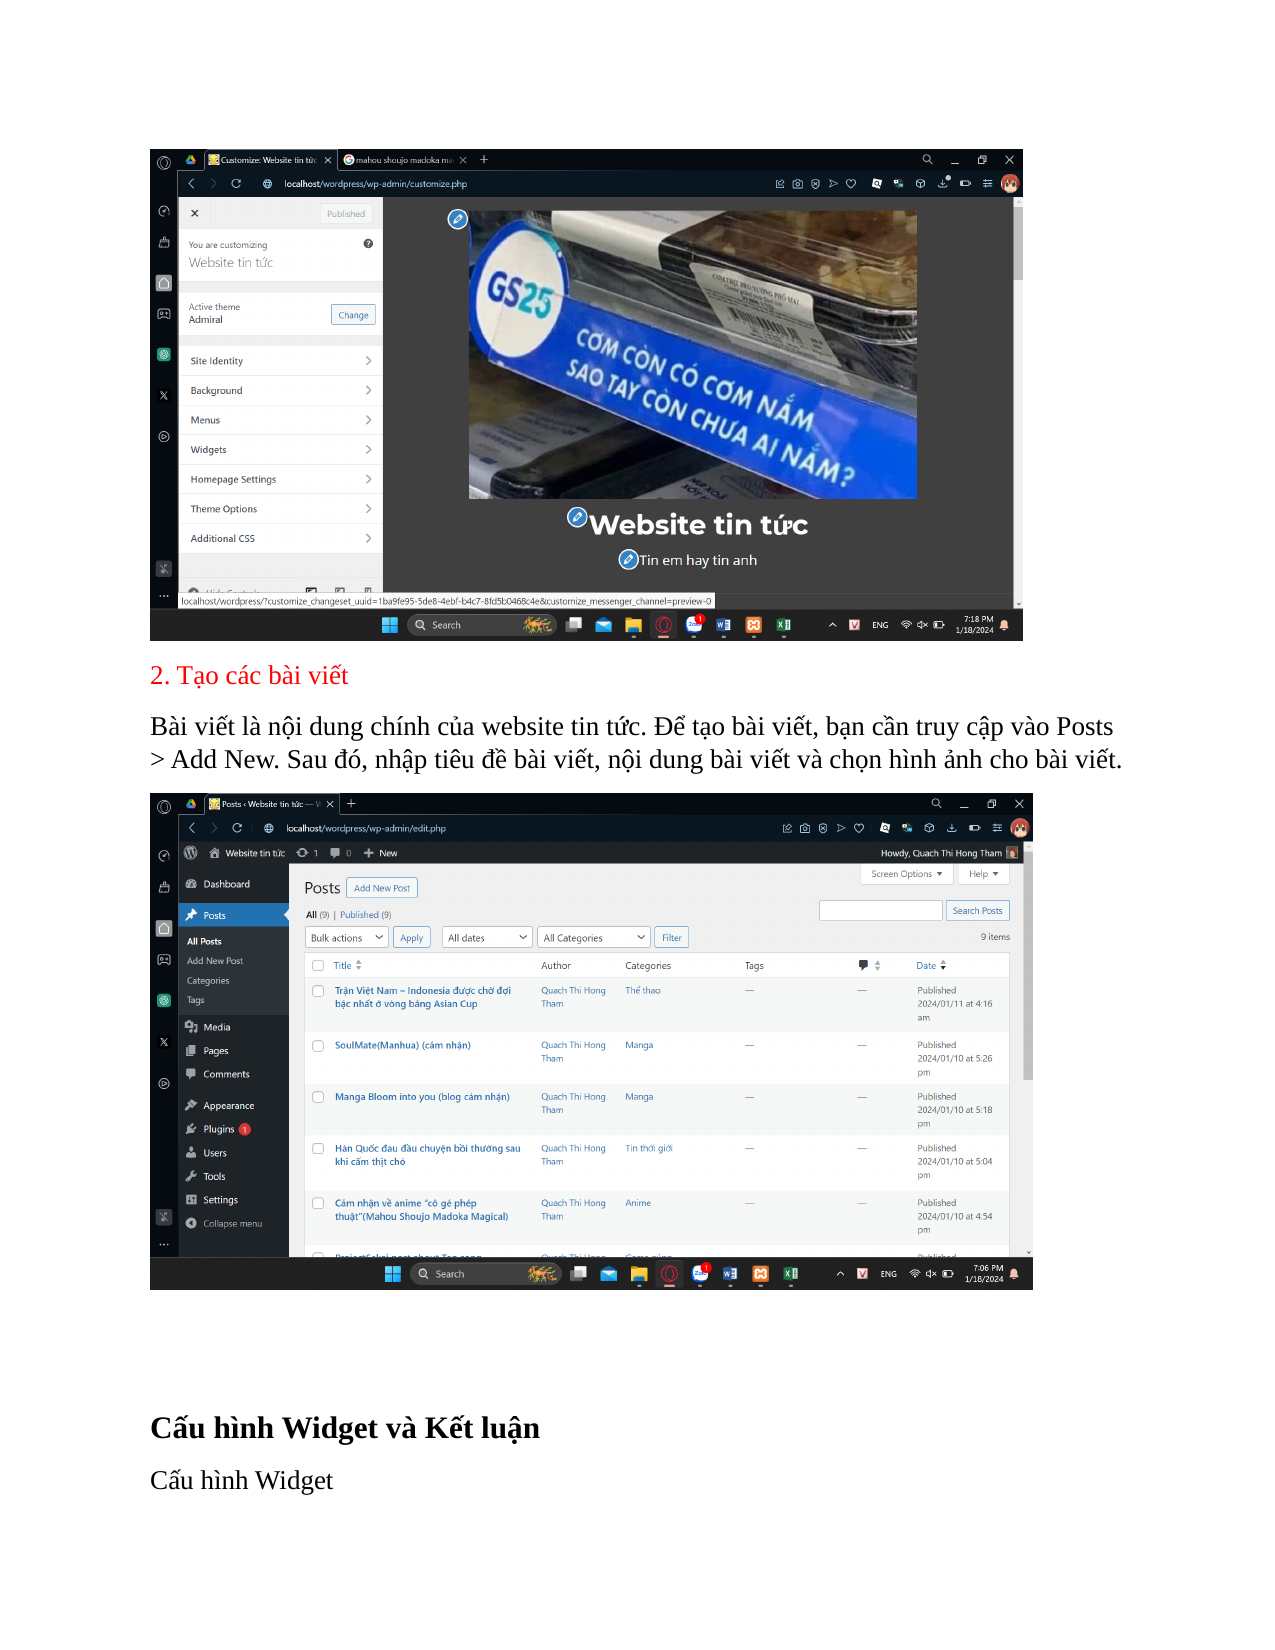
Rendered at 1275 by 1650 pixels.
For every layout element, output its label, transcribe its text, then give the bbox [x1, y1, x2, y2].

picture [150, 793, 1033, 1290]
text Cấu hình Widget [150, 1464, 1125, 1496]
text Bài viết là nội dung chính của website tin tức. Để tạo bài viết, bạn cần truy cập vào Posts > Add New. Sau đó, nhập tiêu đề bài viết, nội dung bài viết và chọn hình ảnh cho bài viết. [150, 710, 1125, 774]
picture [150, 149, 1023, 641]
text 2. Tạo các bài viết [150, 659, 1125, 691]
text Cấu hình Widget và Kết luận [150, 1409, 1125, 1445]
